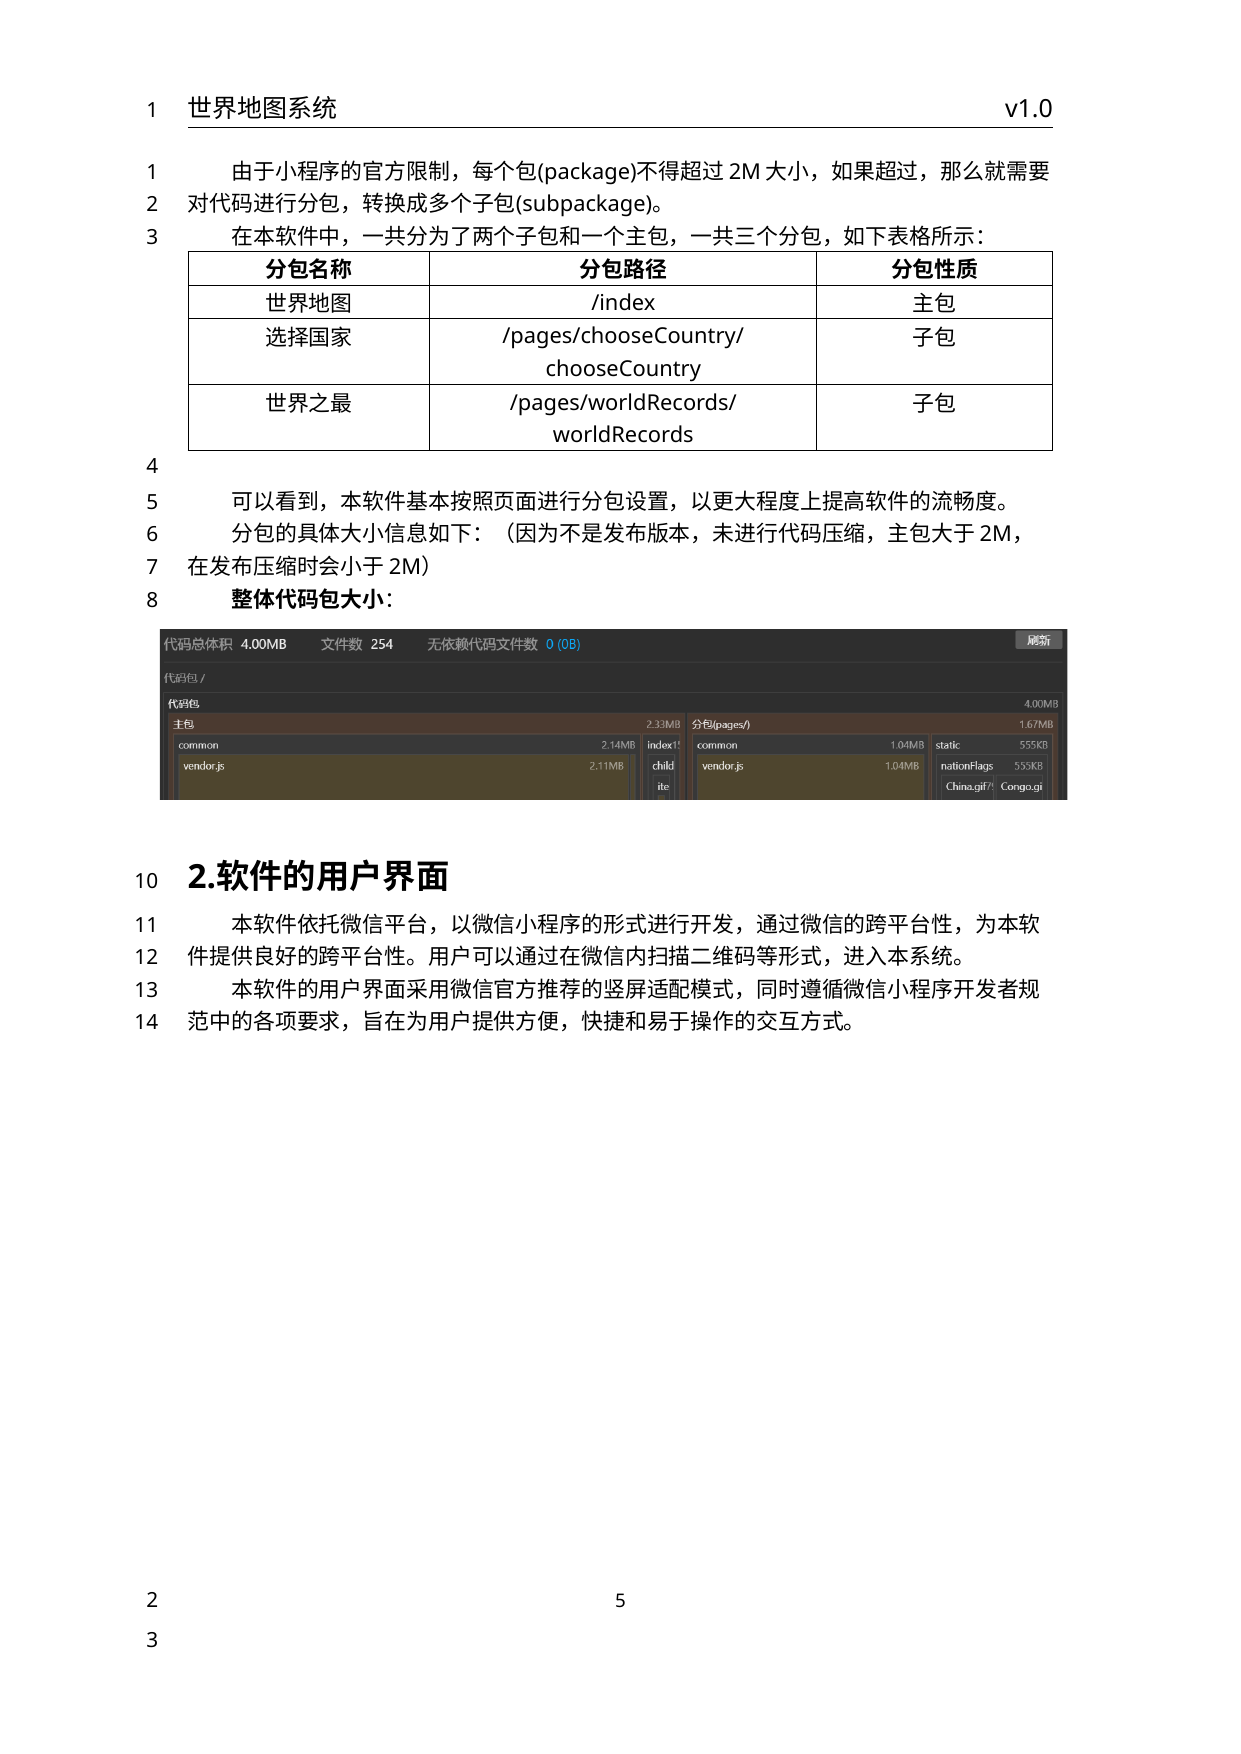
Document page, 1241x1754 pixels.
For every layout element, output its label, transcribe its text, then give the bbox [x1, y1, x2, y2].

picture [159, 629, 1068, 800]
text 整体代码包大小： [187, 581, 1053, 614]
table_header 分包性质 [817, 252, 1052, 284]
table_header 分包路径 [430, 252, 816, 284]
text 本软件的用户界面采用微信官方推荐的竖屏适配模式，同时遵循微信小程序开发者规范中的各项要求，旨在为用户提供方便，快捷和易于操作的交互方式。 [187, 971, 1053, 1036]
table_cell /pages/chooseCountry/chooseCountry [430, 319, 816, 384]
table_header 分包名称 [189, 252, 429, 284]
table_cell 选择国家 [189, 319, 429, 384]
text 分包的具体大小信息如下：（因为不是发布版本，未进行代码压缩，主包大于2M，在发布压缩时会小于2M） [187, 516, 1053, 581]
table_cell 世界地图 [189, 286, 429, 318]
text 由于小程序的官方限制，每个包(package)不得超过2M大小，如果超过，那么就需要对代码进行分包，转换成多个子包(subpackage)。 [187, 153, 1053, 218]
table_cell 子包 [817, 319, 1052, 384]
text 可以看到，本软件基本按照页面进行分包设置，以更大程度上提高软件的流畅度。 [187, 484, 1053, 516]
text 本软件依托微信平台，以微信小程序的形式进行开发，通过微信的跨平台性，为本软件提供良好的跨平台性。用户可以通过在微信内扫描二维码等形式，进入本系统。 [187, 906, 1053, 971]
table_cell /index [430, 286, 816, 318]
text 在本软件中，一共分为了两个子包和一个主包，一共三个分包，如下表格所示： [187, 218, 1053, 251]
text 2.软件的用户界面 [187, 841, 1053, 906]
table_cell 世界之最 [189, 385, 429, 450]
table_cell /pages/worldRecords/worldRecords [430, 385, 816, 450]
table_cell 主包 [817, 286, 1052, 318]
table_cell 子包 [817, 385, 1052, 450]
